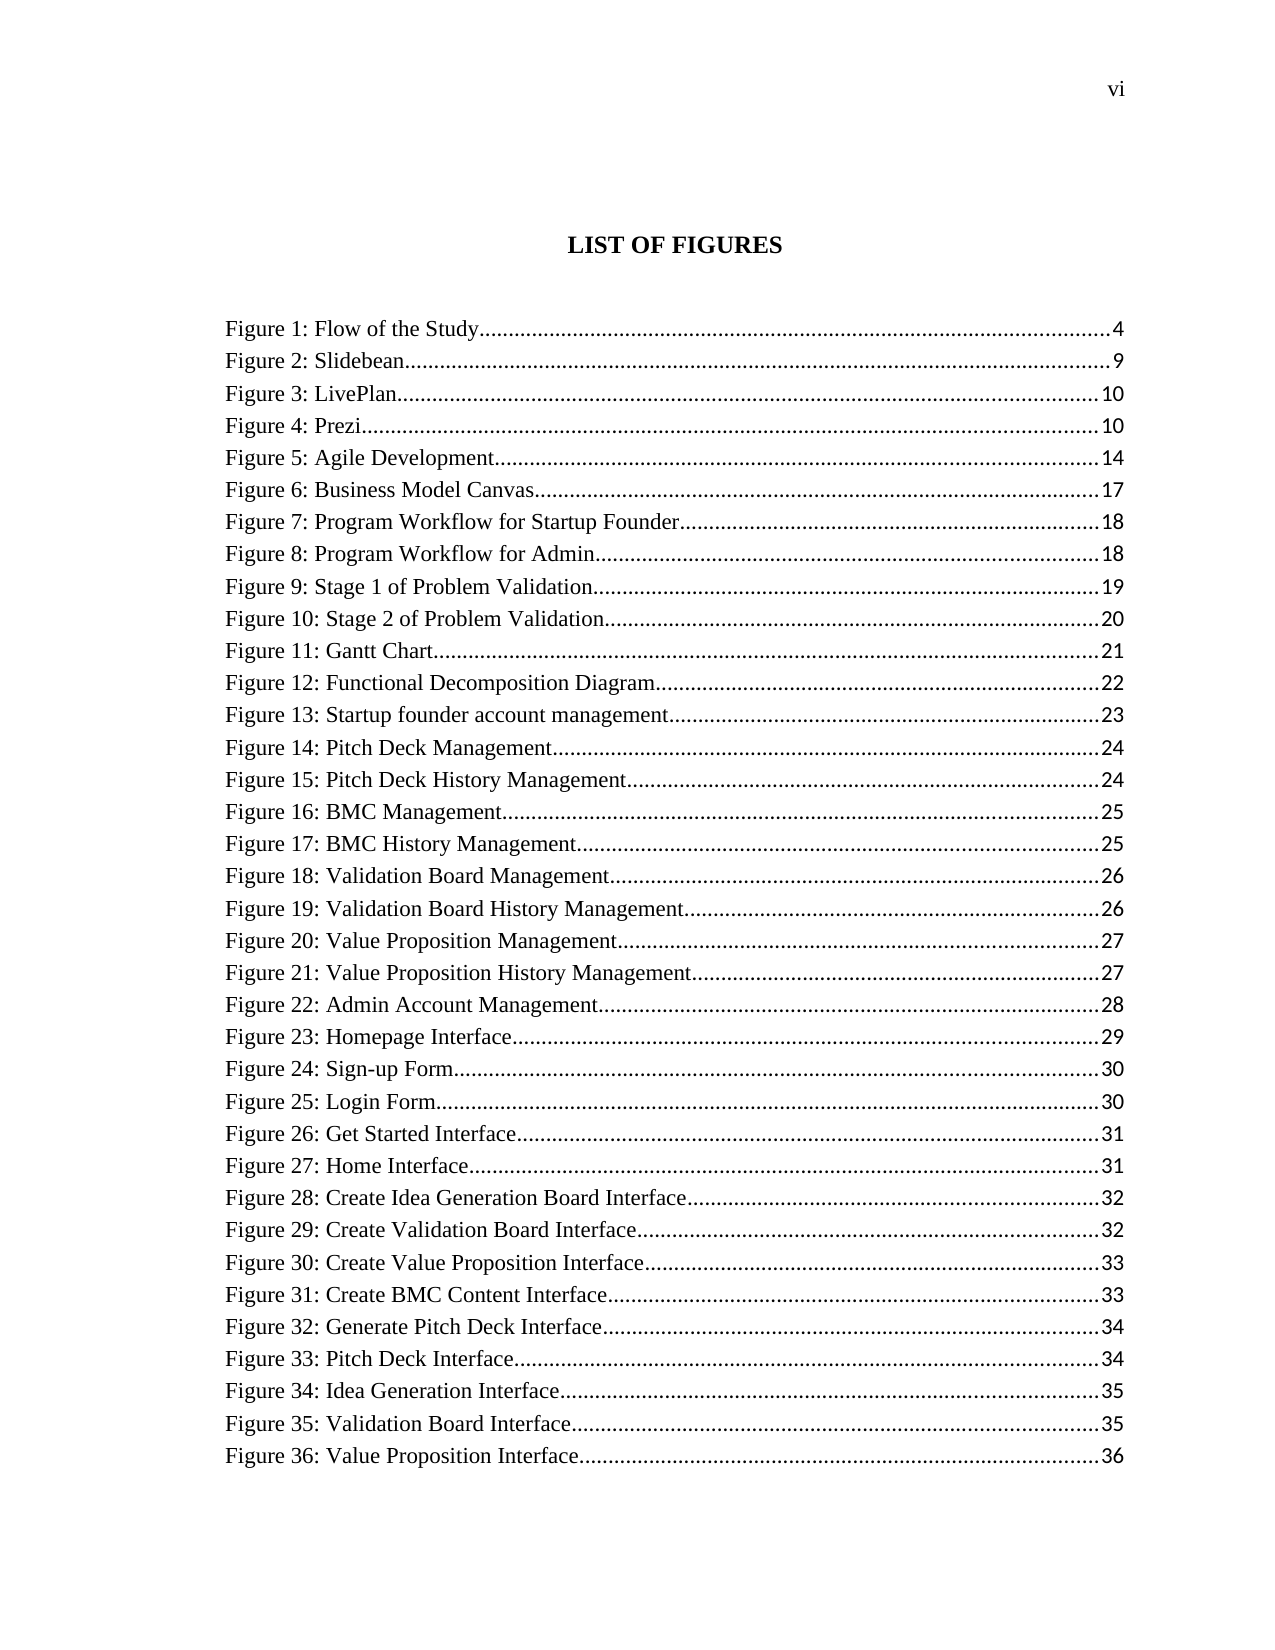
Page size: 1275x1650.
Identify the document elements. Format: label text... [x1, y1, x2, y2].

text Figure 2: Slidebean 9 [225, 346, 1125, 374]
text Figure 8: Program Workflow for Admin 18 [225, 539, 1125, 568]
text Figure 18: Validation Board Management 26 [225, 861, 1125, 889]
text Figure 11: Gantt Chart 21 [225, 636, 1125, 664]
text Figure 3: LivePlan 10 [225, 379, 1125, 407]
text Figure 34: Idea Generation Interface 35 [225, 1376, 1125, 1404]
text Figure 13: Startup founder account management 23 [225, 701, 1125, 728]
text Figure 6: Business Model Canvas 17 [225, 475, 1125, 503]
text Figure 17: BMC History Management 25 [225, 829, 1125, 857]
text Figure 36: Value Proposition Interface 36 [225, 1441, 1125, 1469]
text Figure 1: Flow of the Study 4 [225, 314, 1125, 342]
text Figure 26: Get Started Interface 31 [225, 1119, 1125, 1147]
text Figure 19: Validation Board History Management 26 [225, 894, 1125, 922]
text Figure 15: Pitch Deck History Management 24 [225, 765, 1125, 793]
text Figure 25: Login Form 30 [225, 1087, 1125, 1115]
text Figure 5: Agile Development 14 [225, 443, 1125, 471]
text Figure 20: Value Proposition Management 27 [225, 926, 1125, 954]
text Figure 29: Create Validation Board Interface 32 [225, 1216, 1125, 1243]
text Figure 16: BMC Management 25 [225, 797, 1125, 825]
subtitle LIST OF FIGURES [225, 230, 1125, 259]
text Figure 27: Home Interface 31 [225, 1151, 1125, 1179]
text Figure 12: Functional Decomposition Diagram 22 [225, 668, 1125, 696]
text Figure 4: Prezi 10 [225, 411, 1125, 439]
text Figure 22: Admin Account Management 28 [225, 990, 1125, 1018]
text Figure 14: Pitch Deck Management 24 [225, 733, 1125, 761]
text Figure 31: Create BMC Content Interface 33 [225, 1280, 1125, 1308]
text Figure 30: Create Value Proposition Interface 33 [225, 1248, 1125, 1276]
text Figure 10: Stage 2 of Problem Validation 20 [225, 604, 1125, 632]
text Figure 33: Pitch Deck Interface 34 [225, 1344, 1125, 1372]
text Figure 21: Value Proposition History Management 27 [225, 958, 1125, 986]
text Figure 24: Sign-up Form 30 [225, 1054, 1125, 1083]
text Figure 7: Program Workflow for Startup Founder 18 [225, 507, 1125, 535]
text Figure 28: Create Idea Generation Board Interface 32 [225, 1183, 1125, 1211]
text Figure 35: Validation Board Interface 35 [225, 1409, 1125, 1437]
text Figure 23: Homepage Interface 29 [225, 1022, 1125, 1050]
text Figure 32: Generate Pitch Deck Interface 34 [225, 1312, 1125, 1340]
text Figure 9: Stage 1 of Problem Validation 19 [225, 572, 1125, 600]
